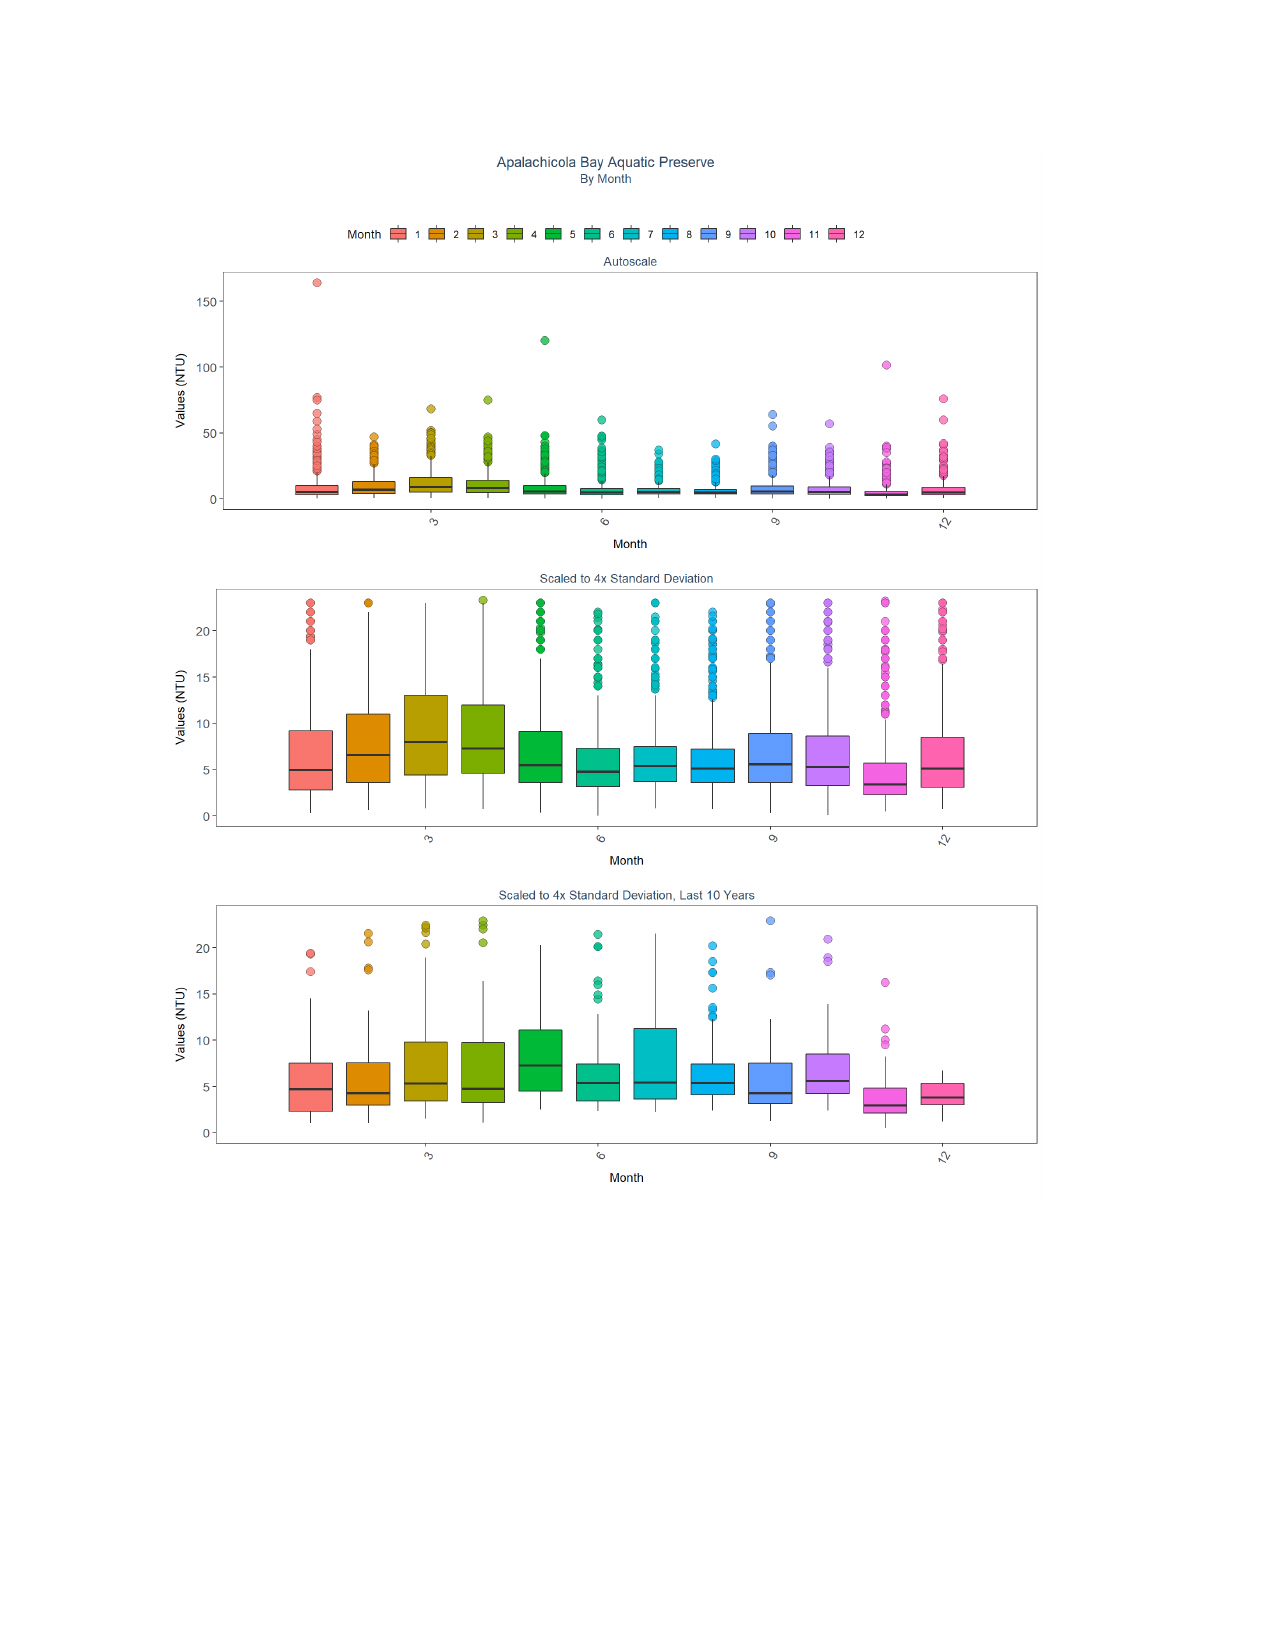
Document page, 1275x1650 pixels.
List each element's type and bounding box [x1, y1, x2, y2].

picture [168, 150, 1044, 1200]
